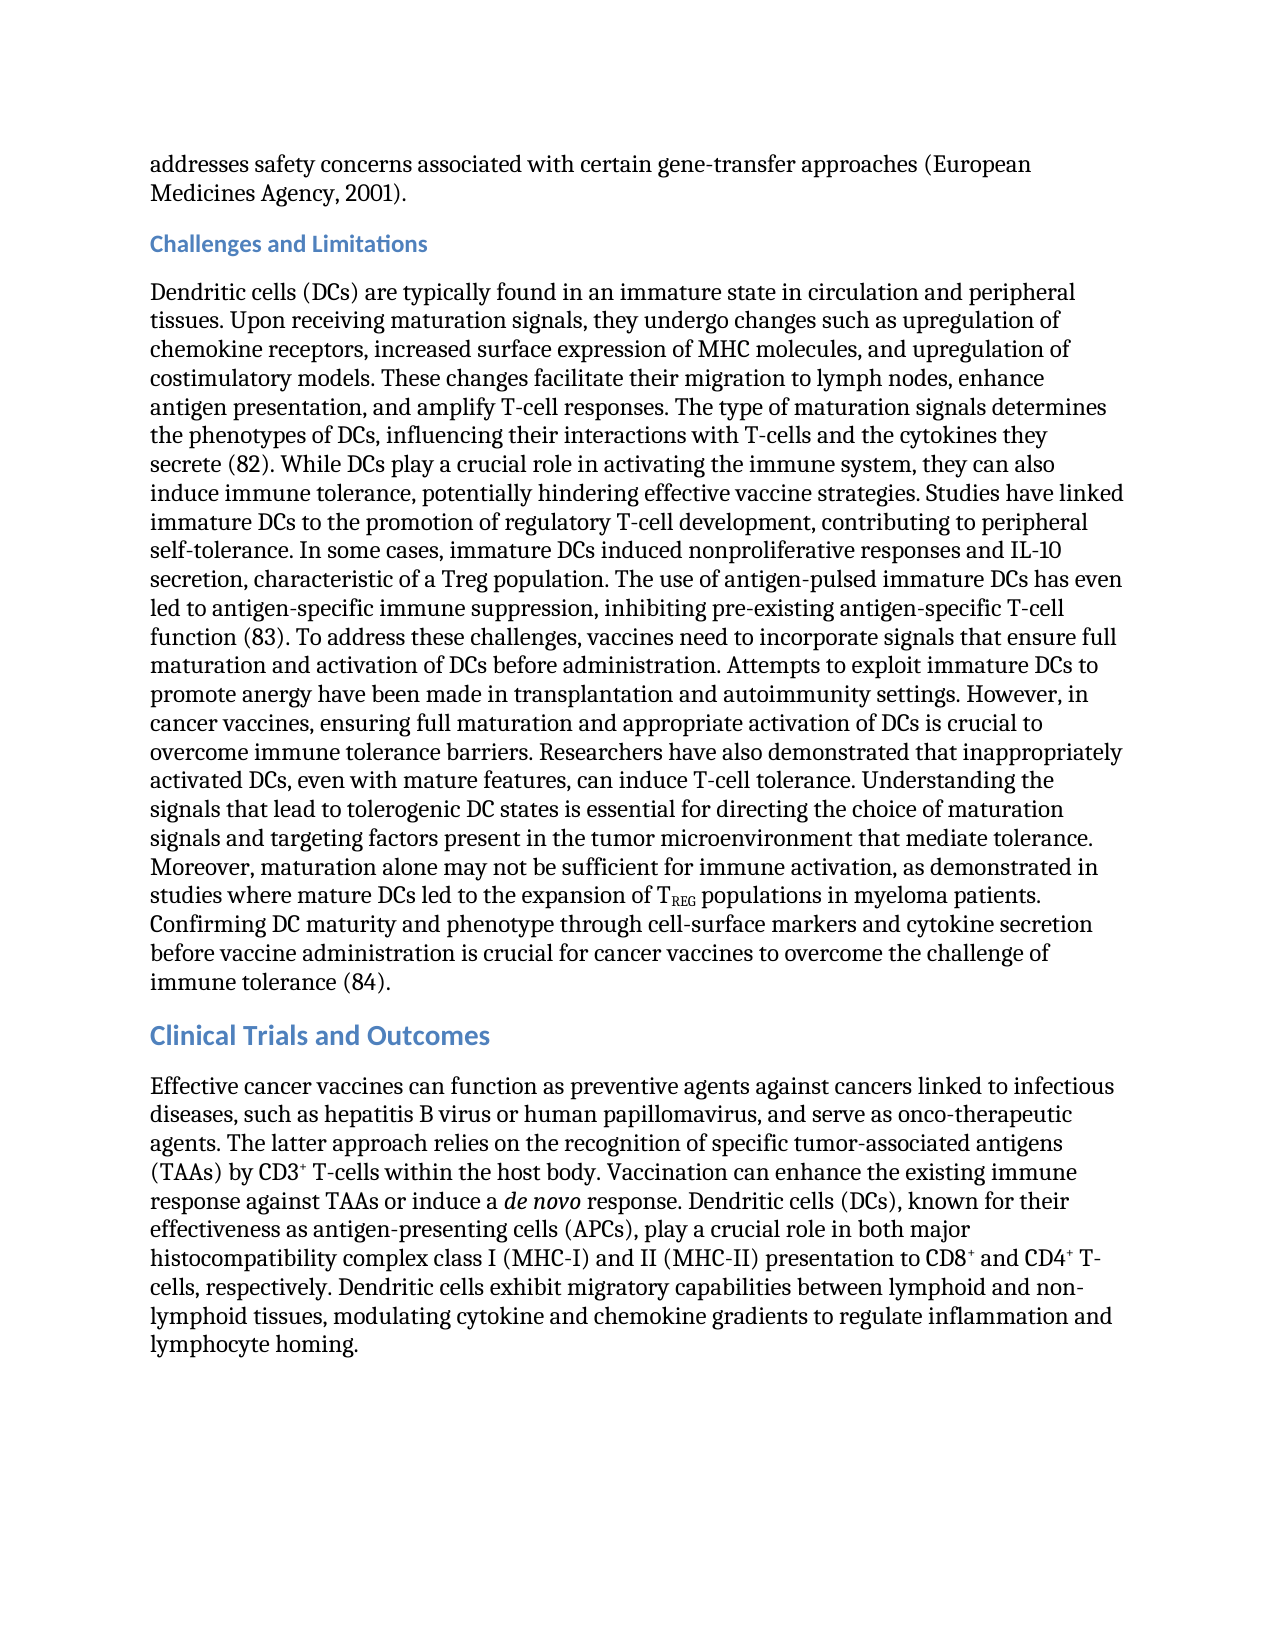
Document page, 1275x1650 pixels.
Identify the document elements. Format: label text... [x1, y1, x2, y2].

subtitle Challenges and Limitations [150, 228, 1125, 259]
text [150, 150, 1125, 207]
text Effective cancer vaccines can function as preventive agents against cancers linked to infectious diseases, such as hepatitis B virus or human papillomavirus, and serve as onco-therapeutic agents. The latter approach relies on the recognition of specific tumor-associated antigens (TAAs) by CD3+ T-cells within the host body. Vaccination can enhance the existing immune response against TAAs or induce a de novo response. Dendritic cells (DCs), known for their effectiveness as antigen-presenting cells (APCs), play a crucial role in both major histocompatibility complex class I (MHC-I) and II (MHC-II) presentation to CD8+ and CD4+ T-cells, respectively. Dendritic cells exhibit migratory capabilities between lymphoid and non-lymphoid tissues, modulating cytokine and chemokine gradients to regulate inflammation and lymphocyte homing. [150, 1072, 1125, 1359]
subtitle Clinical Trials and Outcomes [150, 1017, 1125, 1053]
text Dendritic cells (DCs) are typically found in an immature state in circulation and peripheral tissues. Upon receiving maturation signals, they undergo changes such as upregulation of chemokine receptors, increased surface expression of MHC molecules, and upregulation of costimulatory models. These changes facilitate their migration to lymph nodes, enhance antigen presentation, and amplify T-cell responses. The type of maturation signals determines the phenotypes of DCs, influencing their interactions with T-cells and the cytokines they secrete (82). While DCs play a crucial role in activating the immune system, they can also induce immune tolerance, potentially hindering effective vaccine strategies. Studies have linked immature DCs to the promotion of regulatory T-cell development, contributing to peripheral self-tolerance. In some cases, immature DCs induced nonproliferative responses and IL-10 secretion, characteristic of a Treg population. The use of antigen-pulsed immature DCs has even led to antigen-specific immune suppression, inhibiting pre-existing antigen-specific T-cell function (83). To address these challenges, vaccines need to incorporate signals that ensure full maturation and activation of DCs before administration. Attempts to exploit immature DCs to promote anergy have been made in transplantation and autoimmunity settings. However, in cancer vaccines, ensuring full maturation and appropriate activation of DCs is crucial to overcome immune tolerance barriers. Researchers have also demonstrated that inappropriately activated DCs, even with mature features, can induce T-cell tolerance. Understanding the signals that lead to tolerogenic DC states is essential for directing the choice of maturation signals and targeting factors present in the tumor microenvironment that mediate tolerance. Moreover, maturation alone may not be sufficient for immune activation, as demonstrated in studies where mature DCs led to the expansion of TREG populations in myeloma patients. Confirming DC maturity and phenotype through cell-surface markers and cytokine secretion before vaccine administration is crucial for cancer vaccines to overcome the challenge of immune tolerance (84). [150, 278, 1125, 996]
